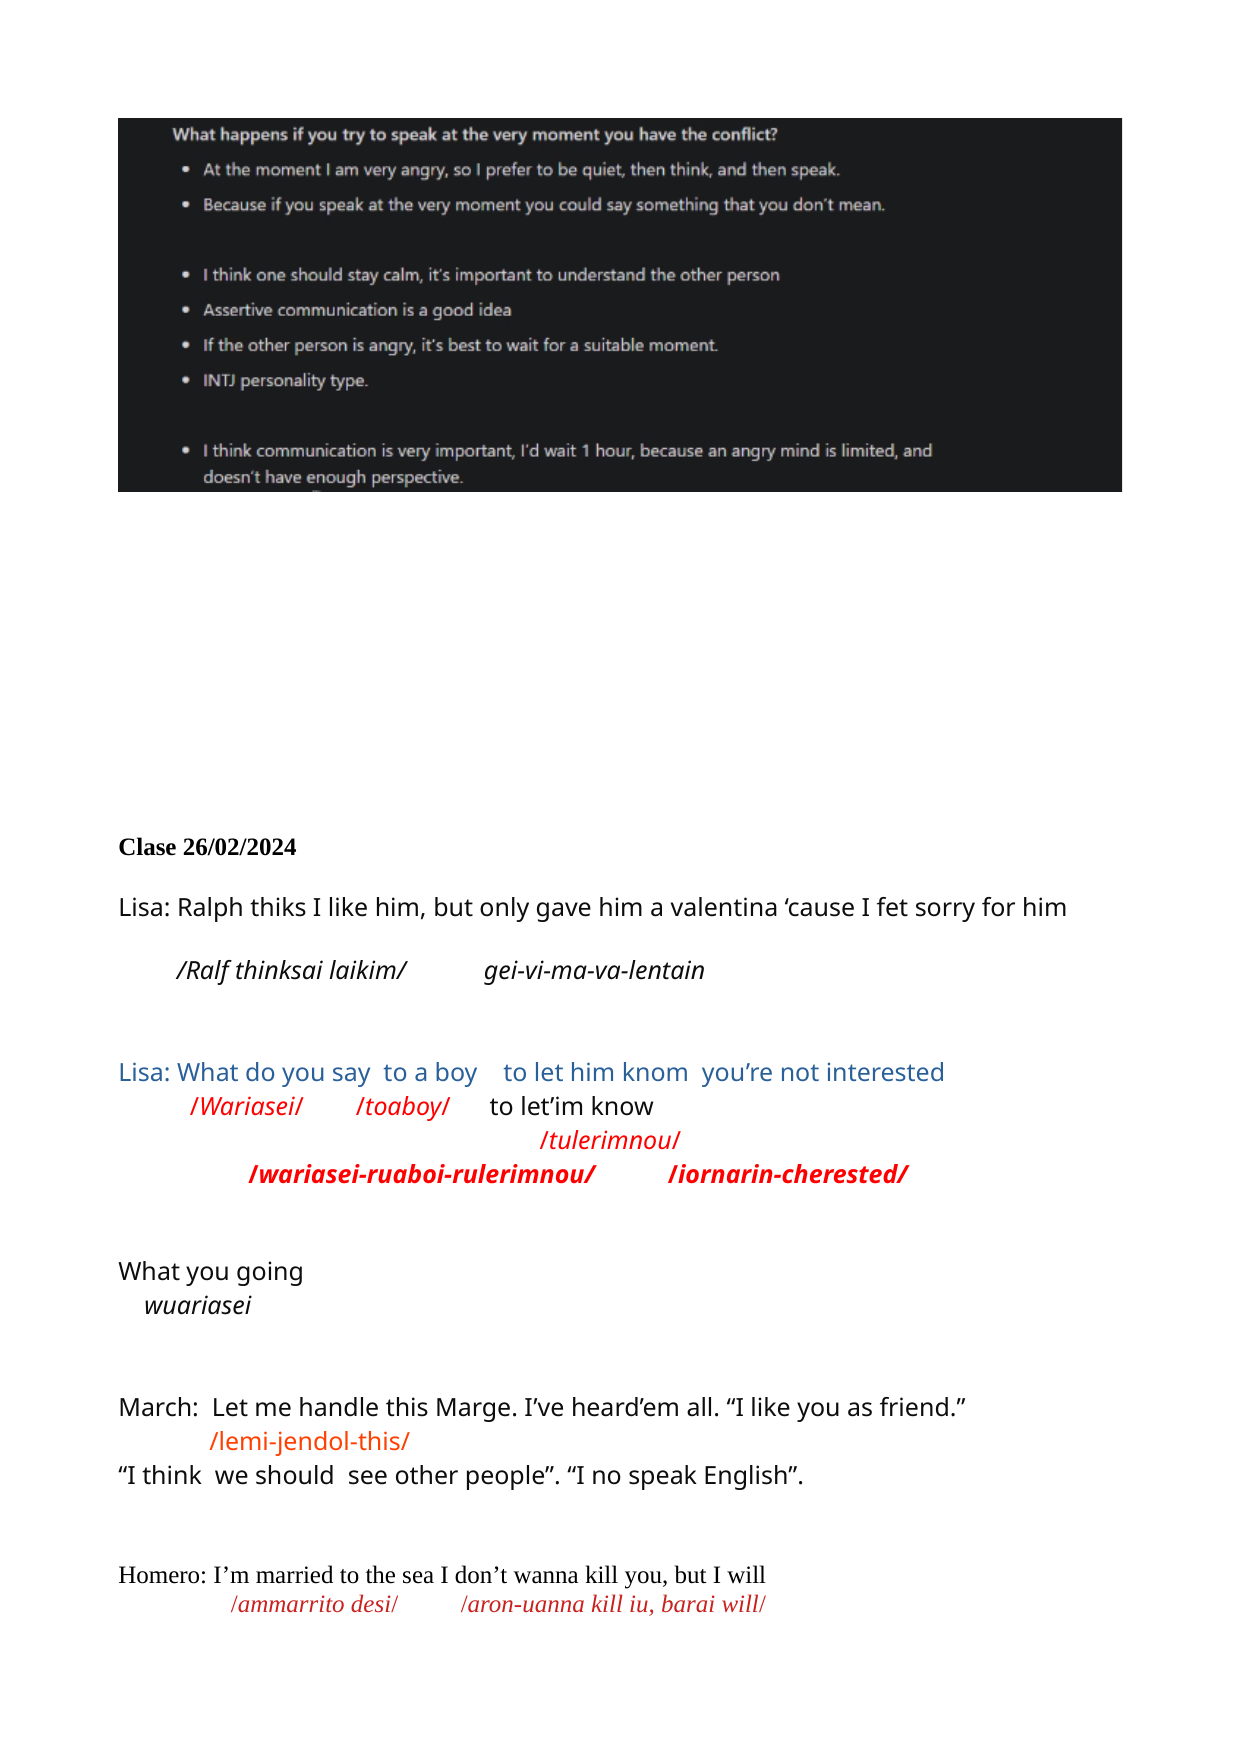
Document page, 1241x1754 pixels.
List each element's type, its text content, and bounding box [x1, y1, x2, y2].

text Lisa: Ralph thiks I like him, but only gave him a valentina ‘cause I fet sorry for him [118, 889, 1122, 923]
text wuariasei [118, 1288, 1122, 1322]
text /Wariasei/ /toaboy/ to let’im know [118, 1088, 1122, 1123]
text /Ralf thinksai laikim/ gei-vi-ma-va-lentain [118, 952, 1122, 986]
text What you going [118, 1253, 1122, 1288]
text /ammarrito desi/ /aron-uanna kill iu, barai will/ [118, 1589, 1122, 1618]
text March: Let me handle this Marge. I’ve heard’em all. “I like you as friend.” [118, 1390, 1122, 1424]
text Homero: I’m married to the sea I don’t wanna kill you, but I will [118, 1560, 1122, 1589]
text /tulerimnou/ [118, 1123, 1122, 1157]
text “I think we should see other people”. “I no speak English”. [118, 1458, 1122, 1492]
text /lemi-jendol-this/ [118, 1424, 1122, 1458]
text Lisa: What do you say to a boy to let him knom you’re not interested [118, 1054, 1122, 1088]
text Clase 26/02/2024 [118, 832, 1122, 861]
text /wariasei-ruaboi-rulerimnou/ /iornarin-cherested/ [118, 1157, 1122, 1191]
picture [118, 118, 1123, 492]
